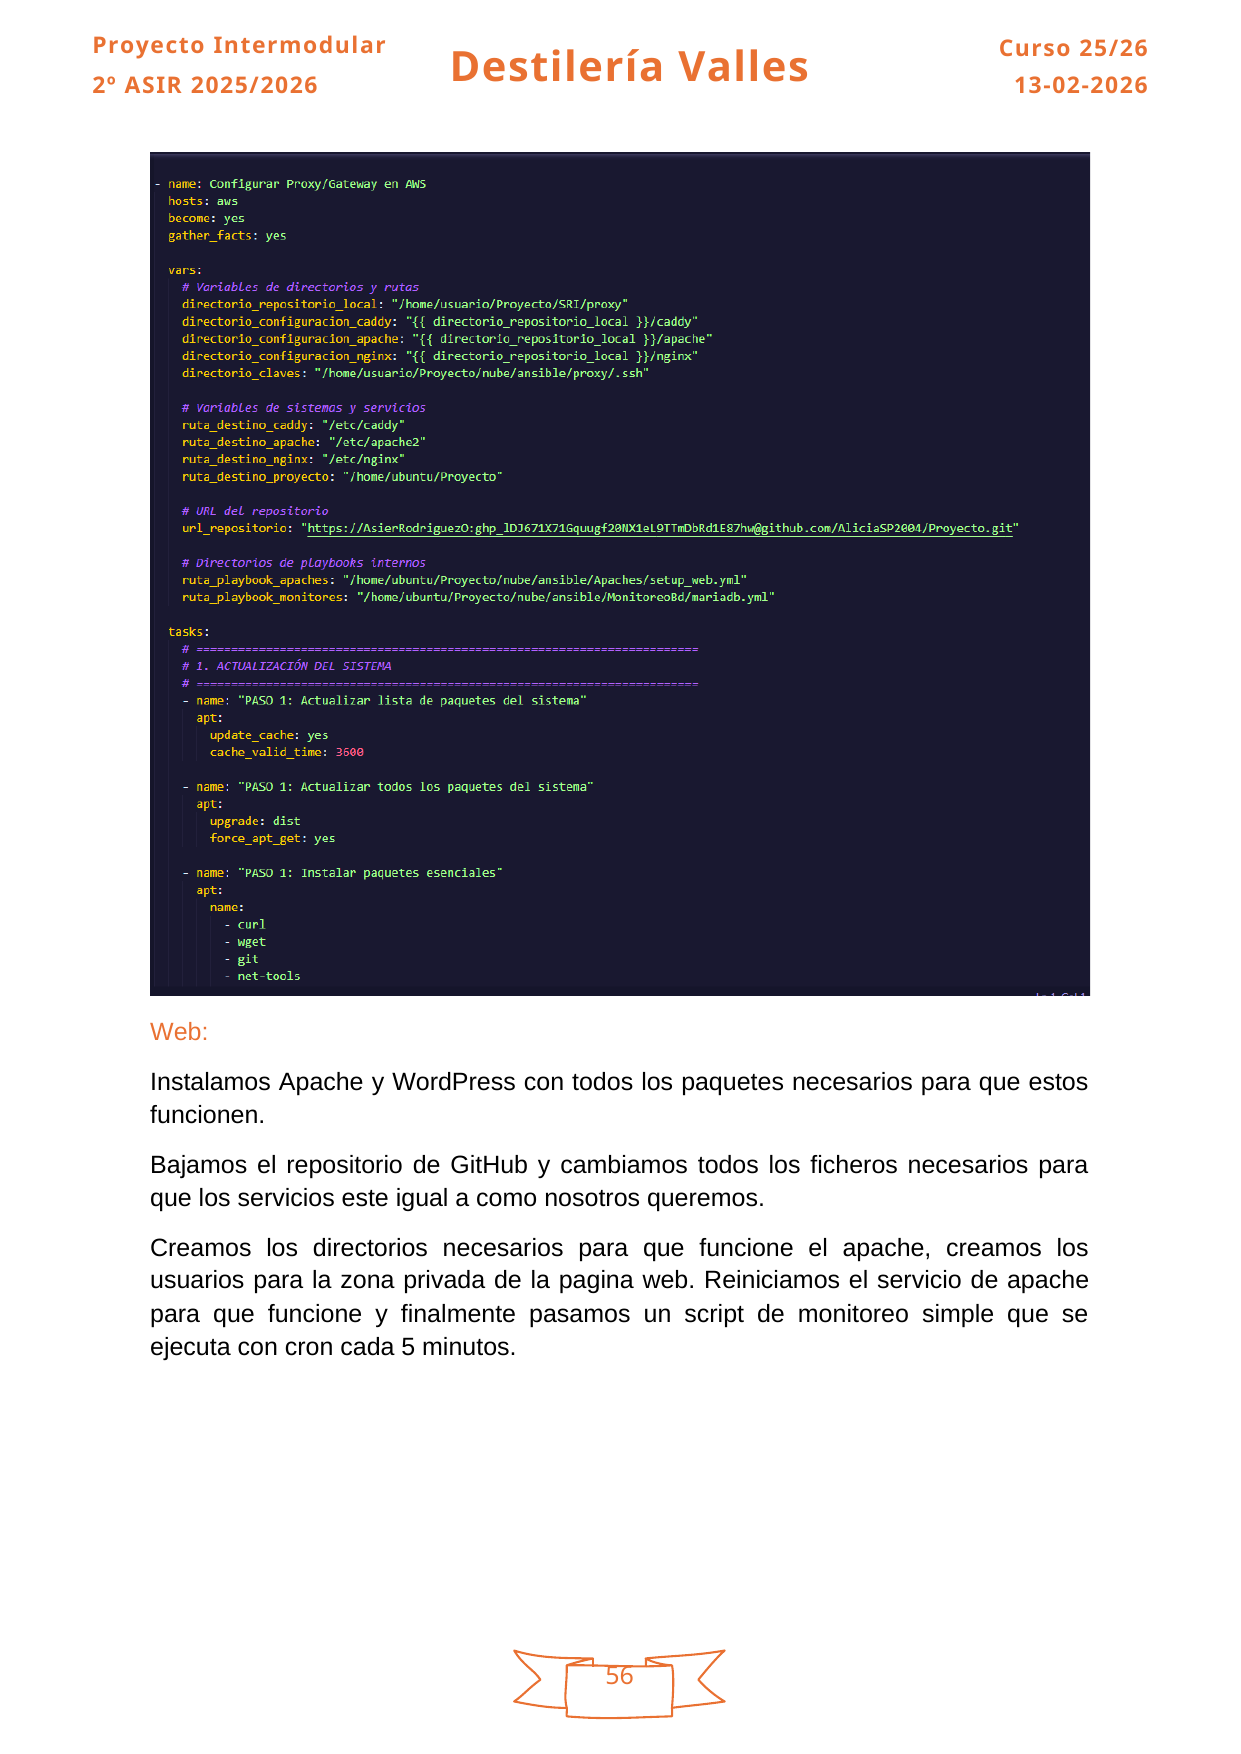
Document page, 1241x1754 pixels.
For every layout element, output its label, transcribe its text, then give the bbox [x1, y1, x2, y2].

text Web: [150, 1017, 1090, 1046]
text Instalamos Apache y WordPress con todos los paquetes necesarios para que estos funcionen. [150, 1067, 1090, 1129]
text Creamos los directorios necesarios para que funcione el apache, creamos los usuarios para la zona privada de la pagina web. Reiniciamos el servicio de apache para que funcione y finalmente pasamos un script de monitoreo simple que se ejecuta con cron cada 5 minutos. [150, 1232, 1090, 1360]
picture [150, 152, 1091, 996]
text Bajamos el repositorio de GitHub y cambiamos todos los ficheros necesarios para que los servicios este igual a como nosotros queremos. [150, 1150, 1090, 1212]
